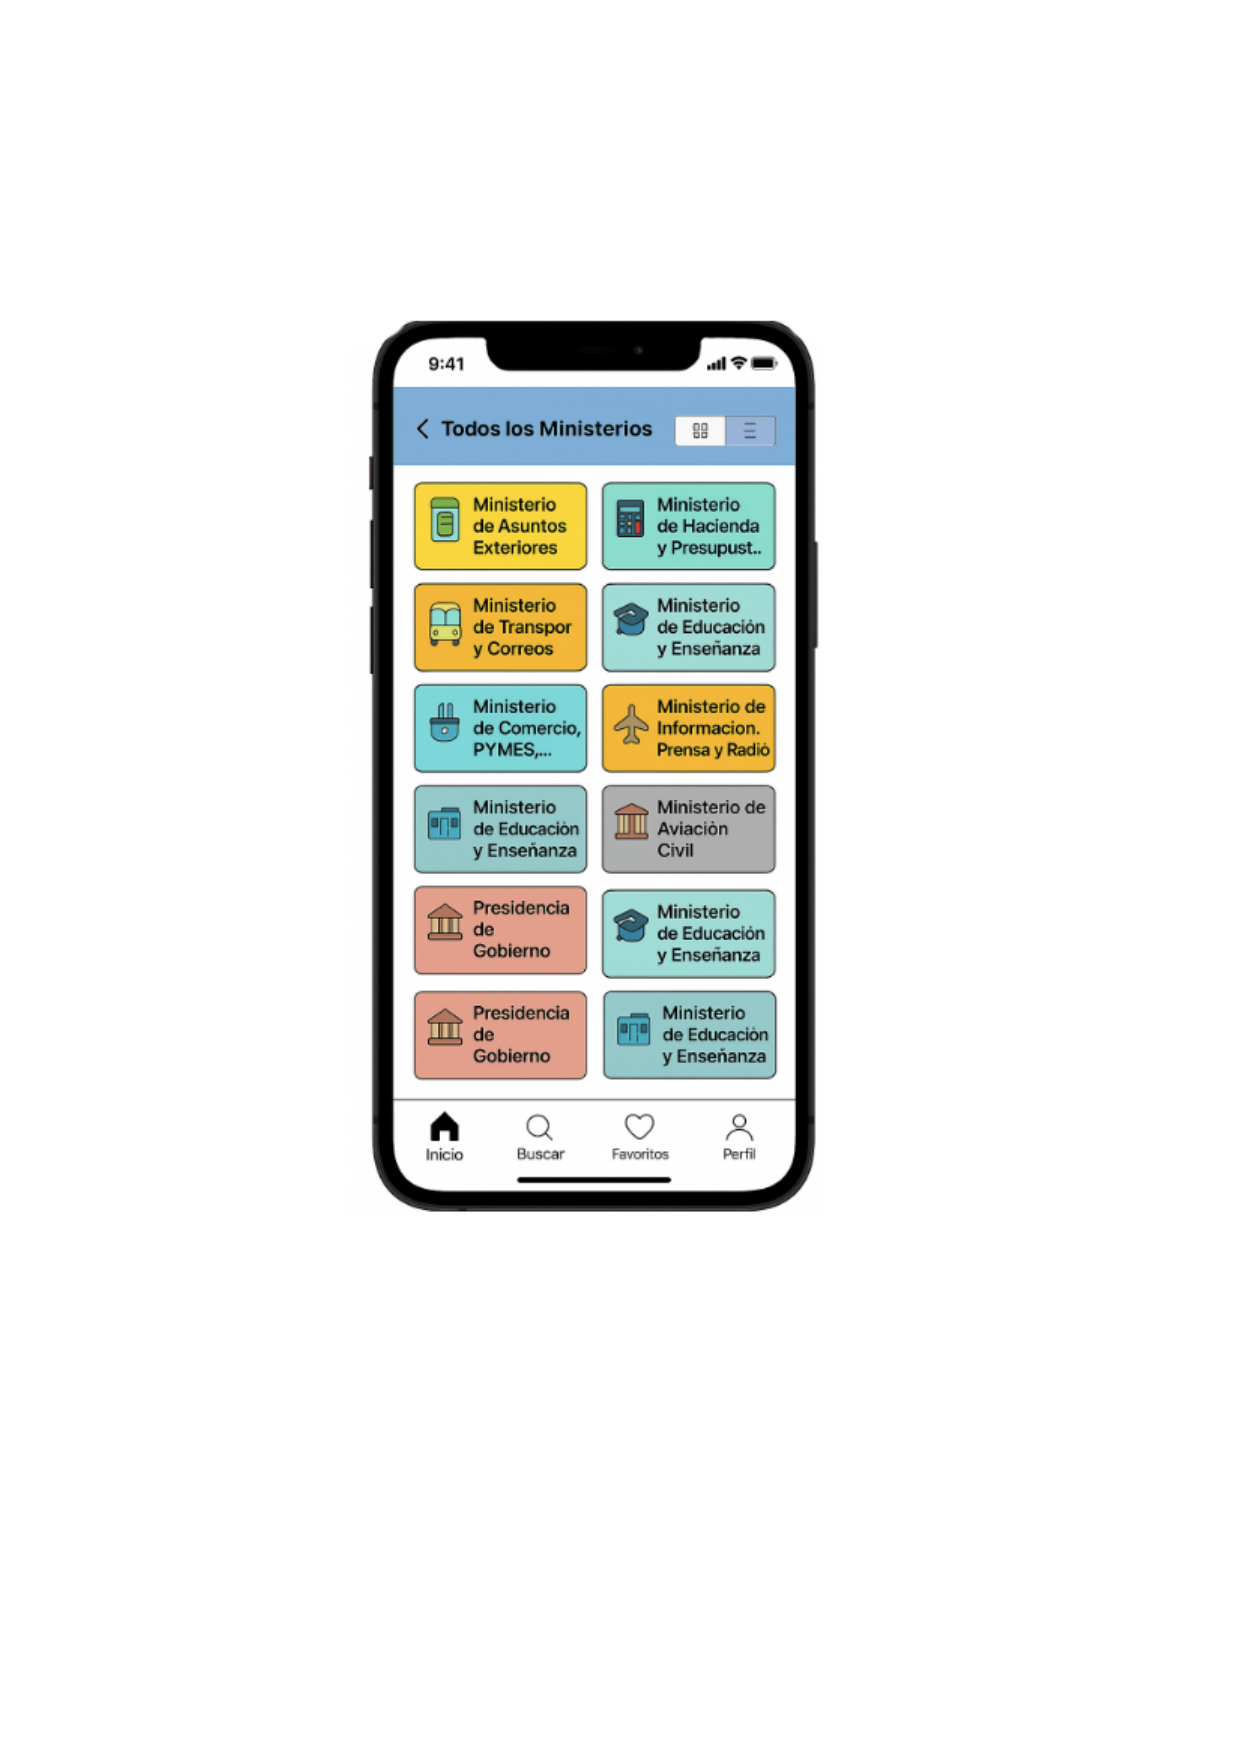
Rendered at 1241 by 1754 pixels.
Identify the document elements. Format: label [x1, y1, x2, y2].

picture [147, 147, 1023, 1389]
